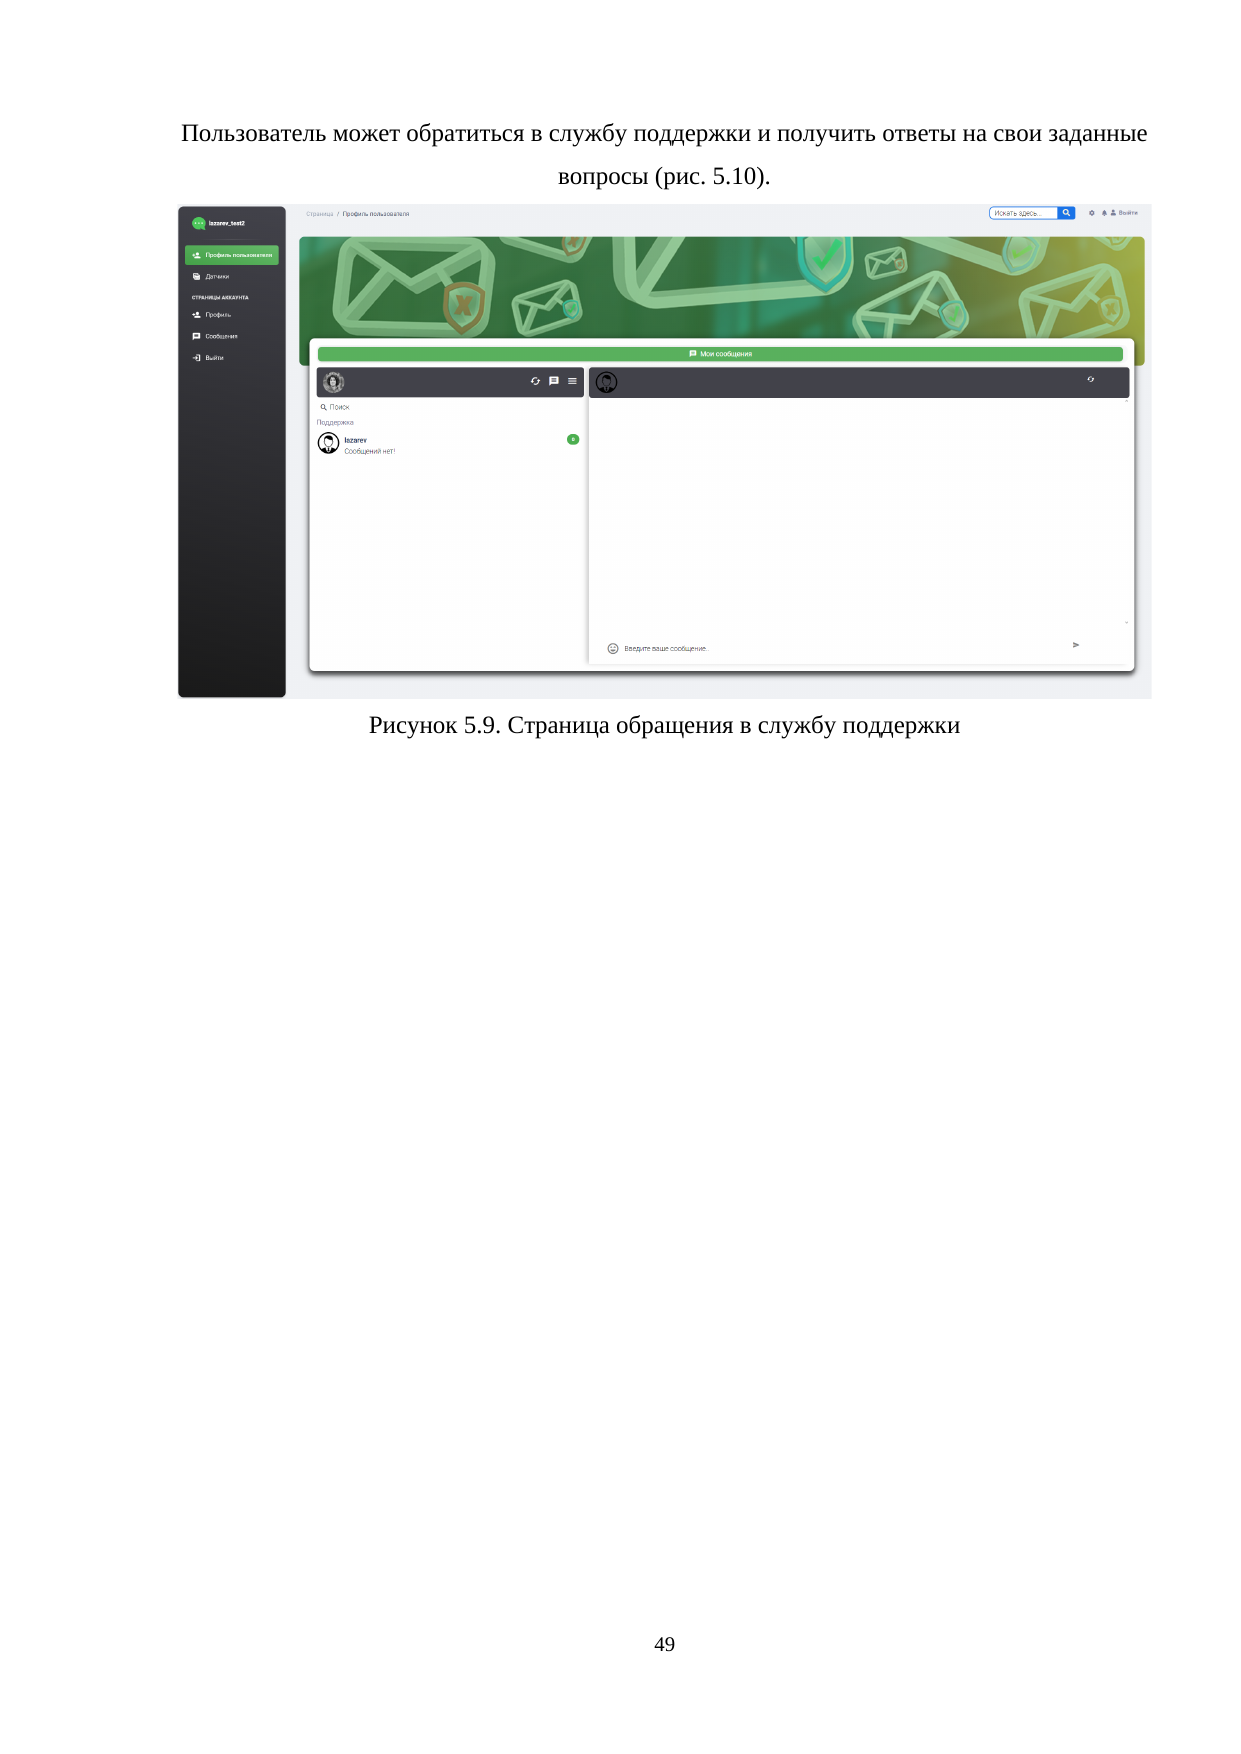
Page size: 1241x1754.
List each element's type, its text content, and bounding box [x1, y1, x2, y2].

picture [177, 204, 1152, 699]
text Рисунок 5.9. Страница обращения в службу поддержки [177, 710, 1152, 739]
text Пользователь может обратиться в службу поддержки и получить ответы на свои заданные вопросы (рис. 5.10). [177, 118, 1152, 190]
